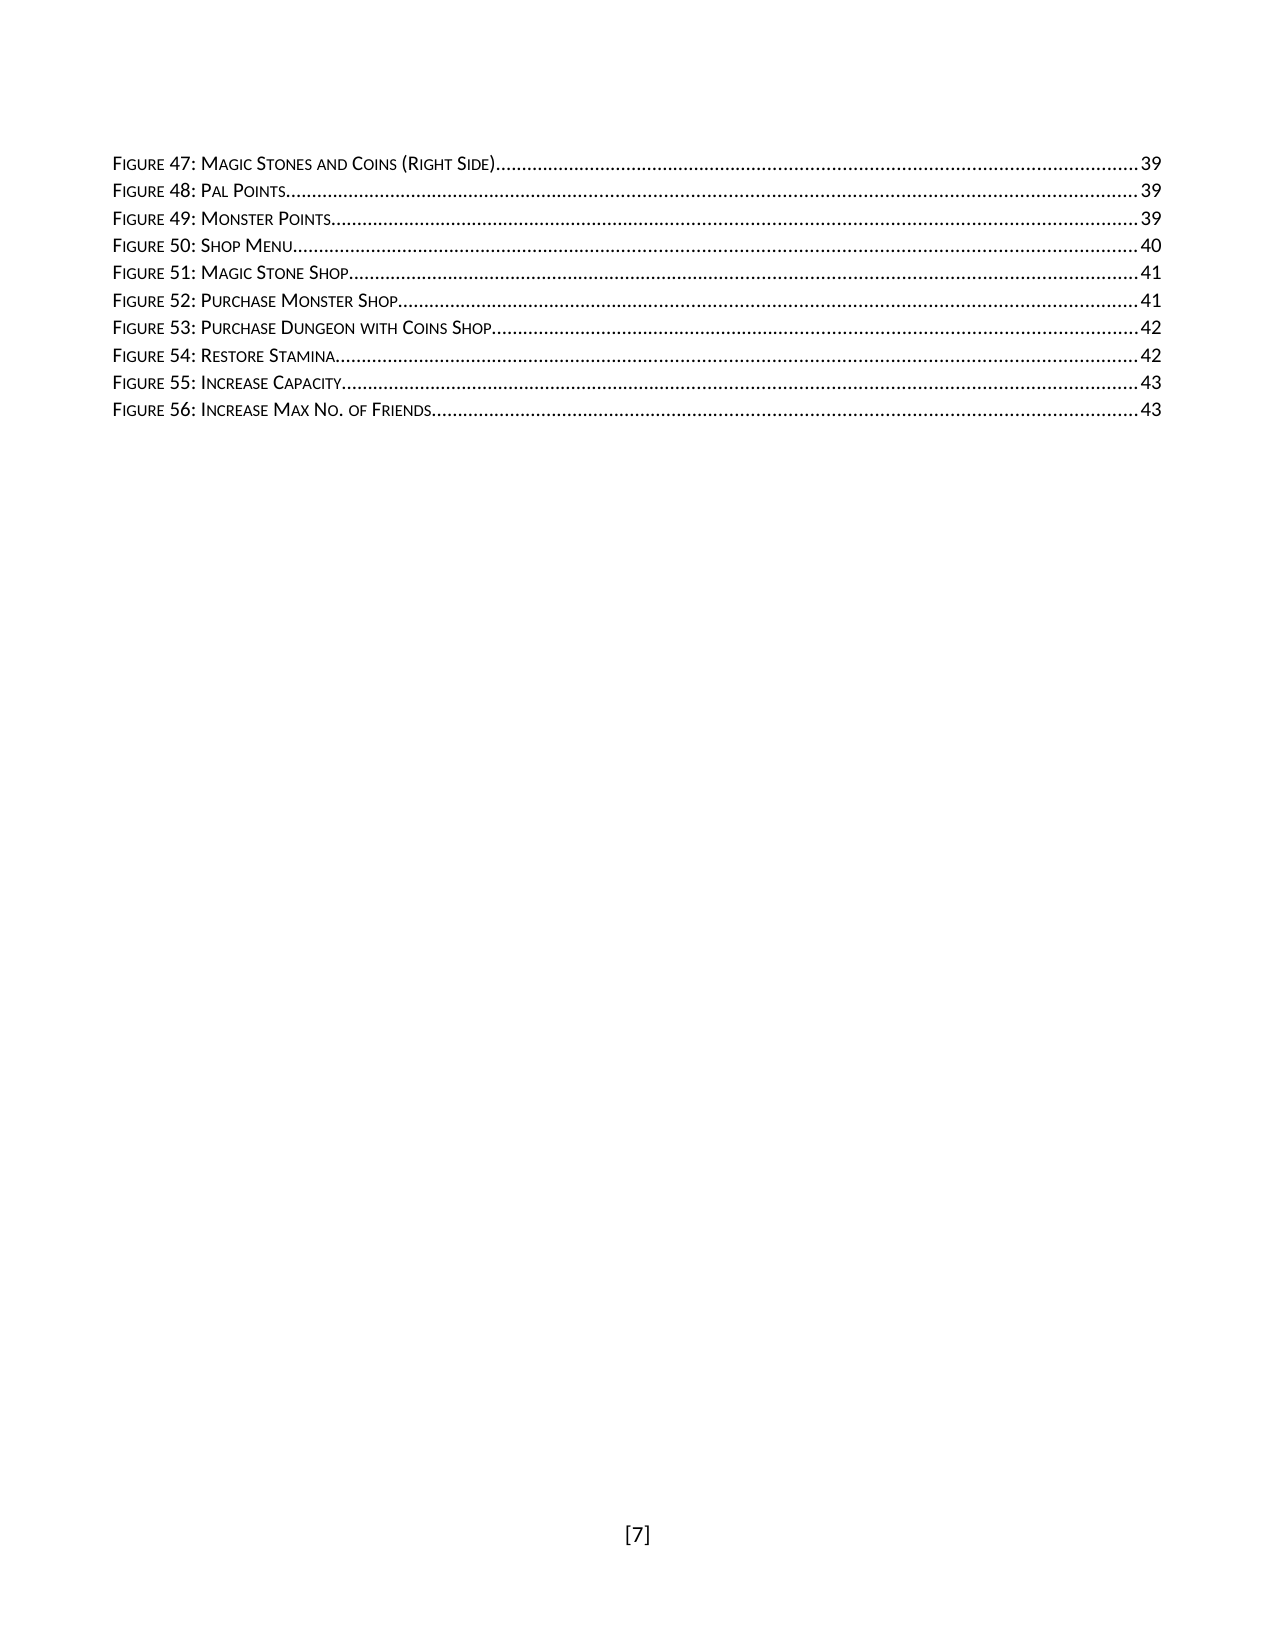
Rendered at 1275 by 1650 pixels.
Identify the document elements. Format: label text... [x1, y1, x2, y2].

text Figure 48: Pal Points 39 [112, 177, 1162, 203]
text Figure 49: Monster Points 39 [112, 205, 1162, 230]
text Figure 53: Purchase Dungeon with Coins Shop 42 [112, 314, 1162, 340]
text Figure 56: Increase Max No. of Friends 43 [112, 397, 1162, 422]
text Figure 51: Magic Stone Shop 41 [112, 259, 1162, 285]
text Figure 55: Increase Capacity 43 [112, 369, 1162, 394]
text Figure 54: Restore Stamina 42 [112, 342, 1162, 367]
text Figure 52: Purchase Monster Shop 41 [112, 287, 1162, 312]
text Figure 50: Shop Menu 40 [112, 232, 1162, 258]
text Figure 47: Magic Stones and Coins (Right Side) 39 [112, 150, 1162, 175]
